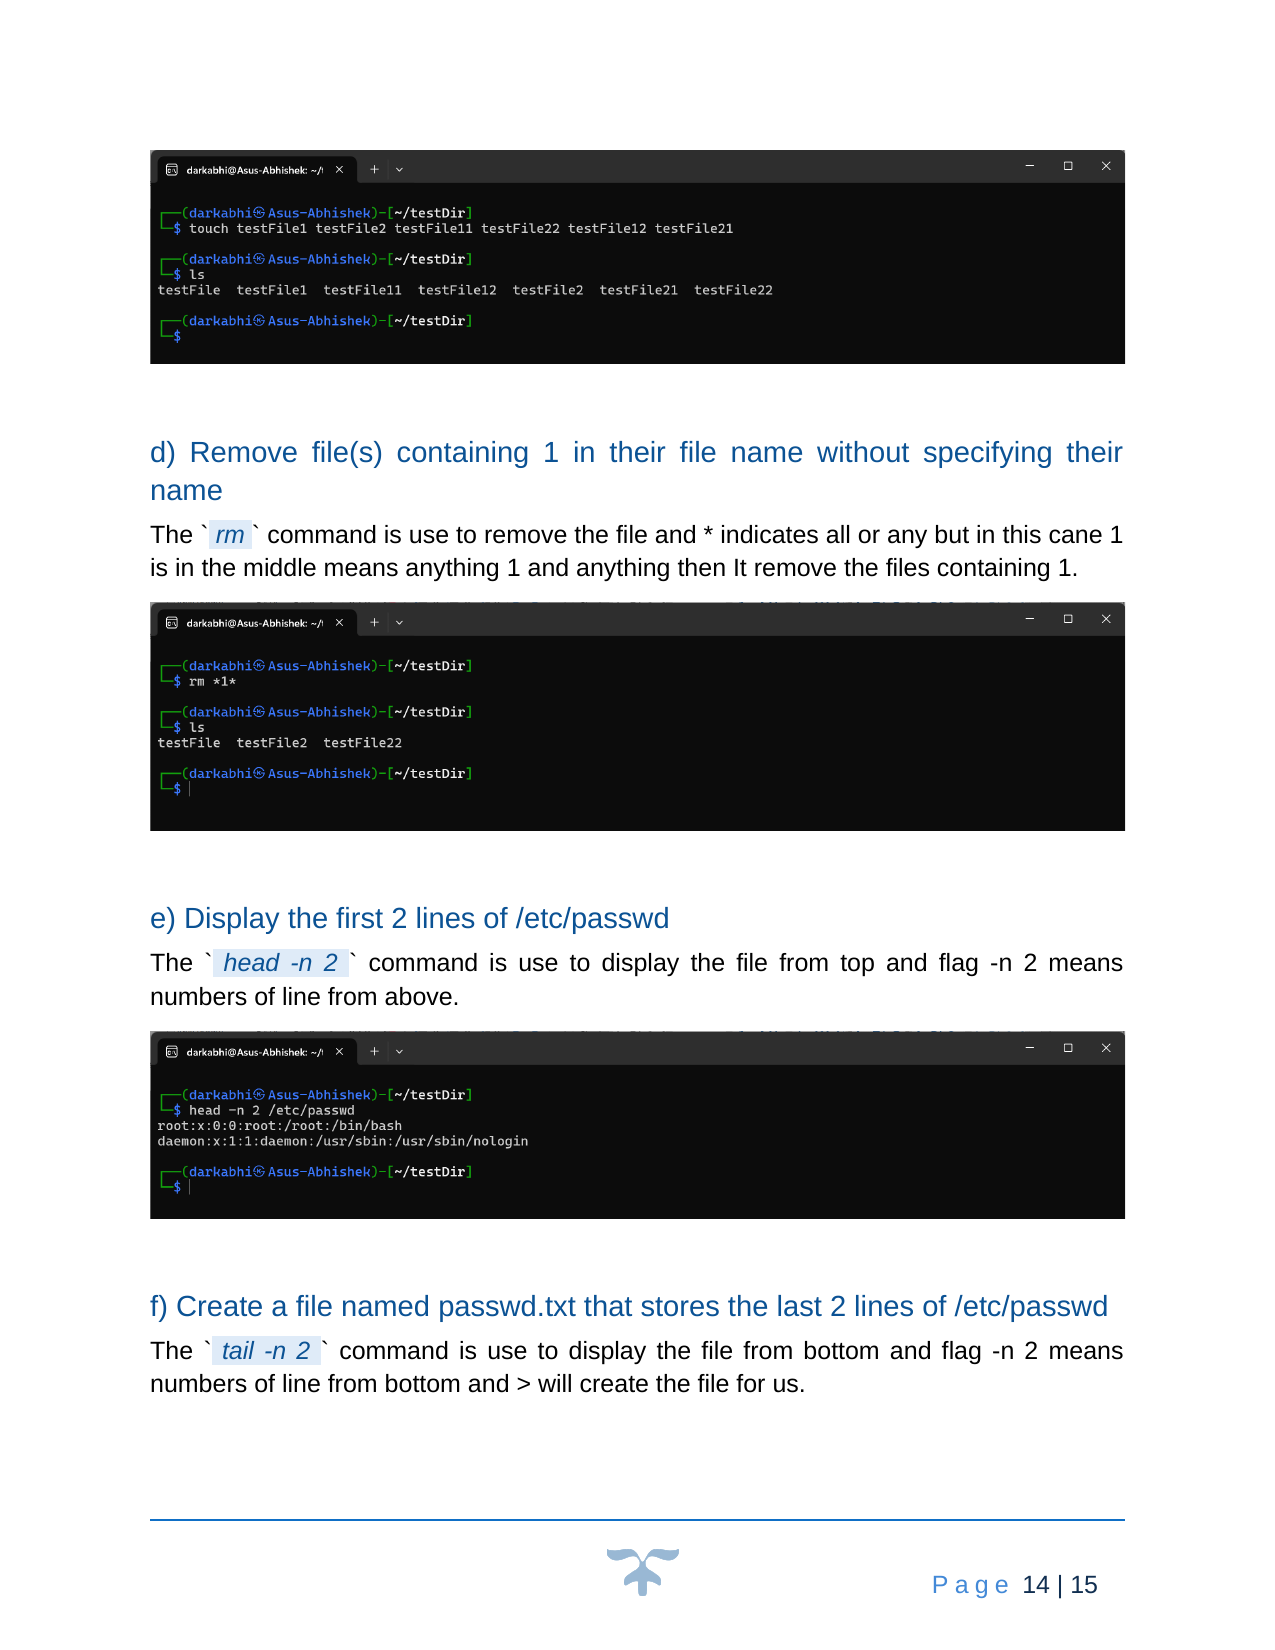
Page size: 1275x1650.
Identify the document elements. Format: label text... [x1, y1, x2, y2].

text The ` head -n 2 ` command is use to display the file from top and flag -n 2 means numbers of line from above. [150, 948, 1125, 1010]
text The ` tail -n 2 ` command is use to display the file from bottom and flag -n 2 means numbers of line from bottom and > will create the file for us. [150, 1336, 1125, 1398]
picture [150, 602, 1125, 831]
subtitle e) Display the first 2 lines of /etc/passwd [150, 902, 1125, 935]
text The ` rm ` command is use to remove the file and * indicates all or any but in this cane 1 is in the middle means anything 1 and anything then It remove the files containing 1. [150, 520, 1125, 582]
subtitle f) Create a file named passwd.txt that stores the last 2 lines of /etc/passwd [150, 1289, 1125, 1323]
subtitle d) Remove file(s) containing 1 in their file name without specifying their name [150, 435, 1125, 507]
picture [150, 1031, 1125, 1219]
picture [150, 150, 1125, 364]
